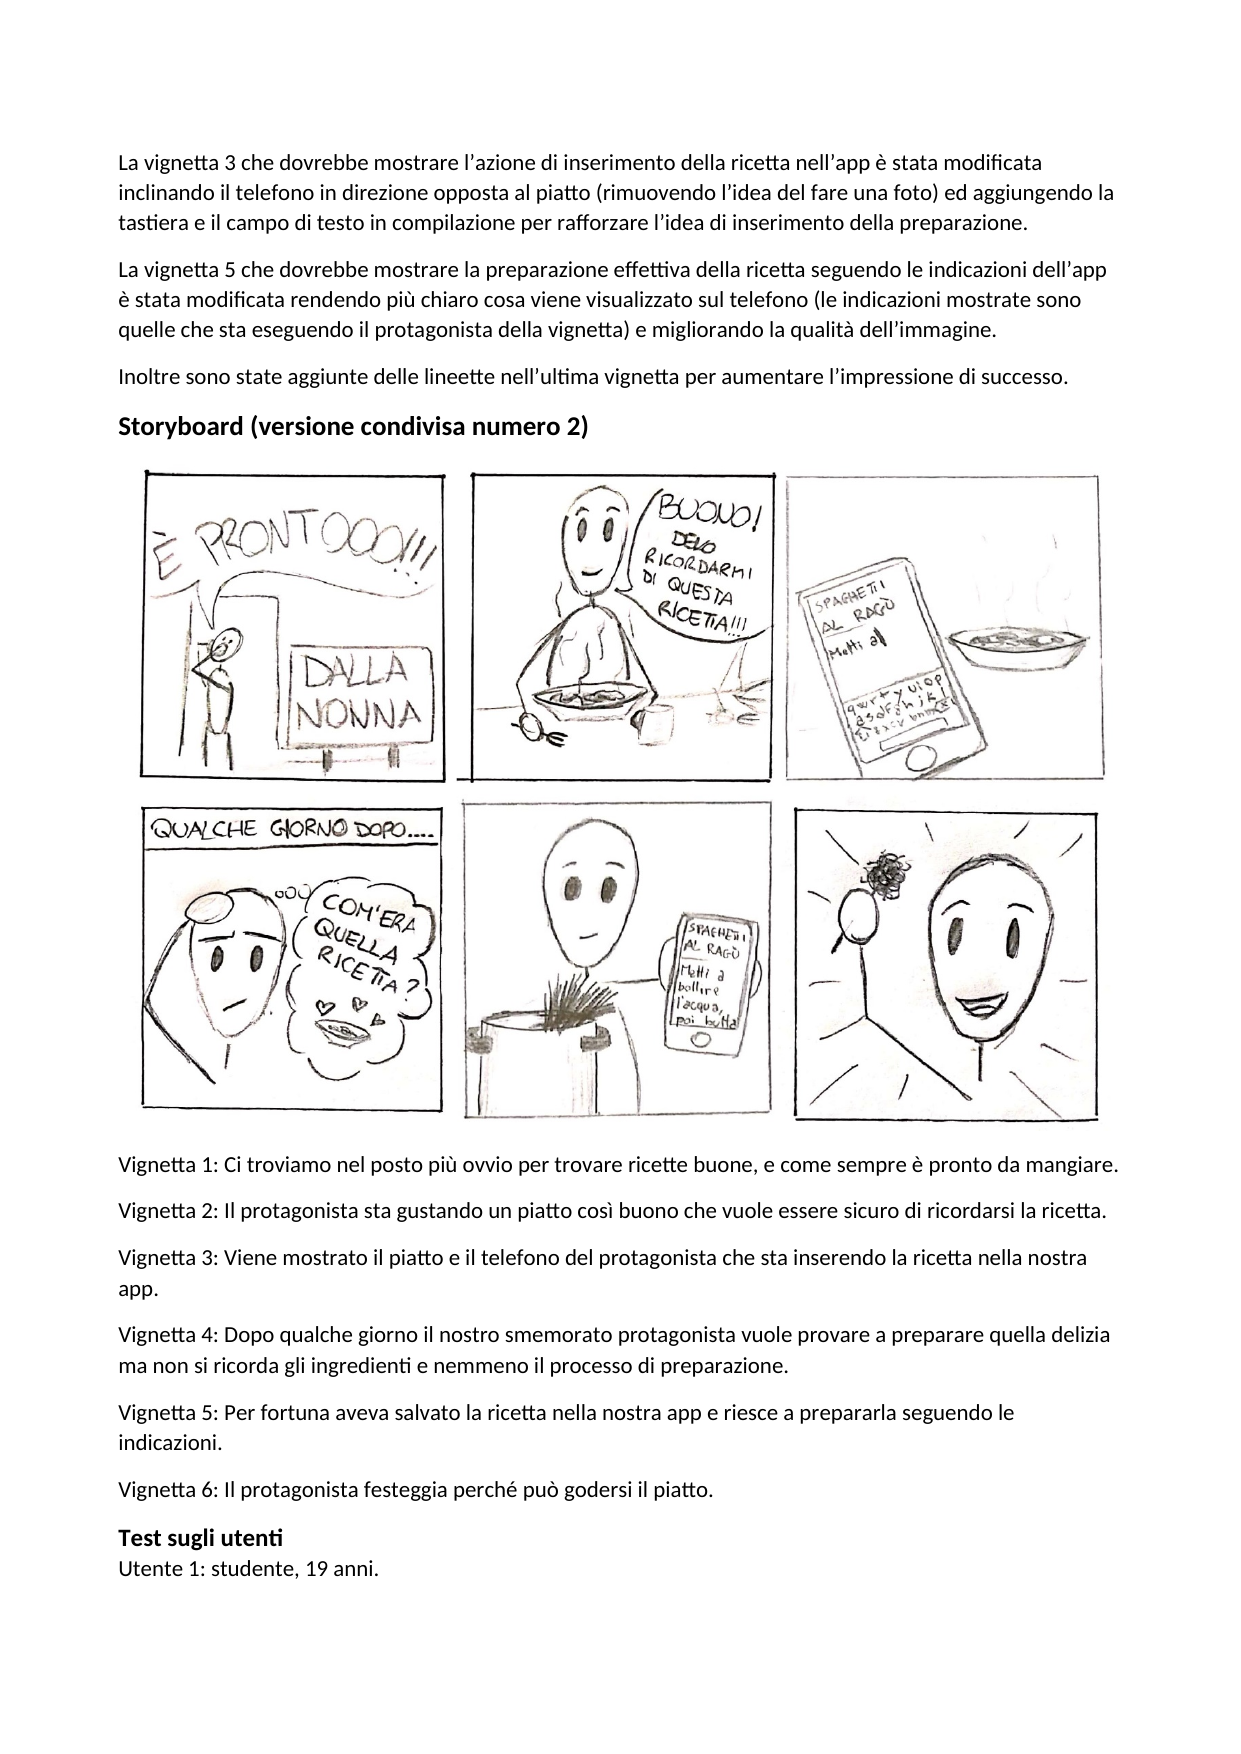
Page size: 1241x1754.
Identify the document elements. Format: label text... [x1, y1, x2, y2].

text La vignetta 3 che dovrebbe mostrare l’azione di inserimento della ricetta nell’app è stata modificata inclinando il telefono in direzione opposta al piatto (rimuovendo l’idea del fare una foto) ed aggiungendo la tastiera e il campo di testo in compilazione per rafforzare l’idea di inserimento della preparazione. [118, 148, 1122, 236]
text Vignetta 5: Per fortuna aveva salvato la ricetta nella nostra app e riesce a prepararla seguendo le indicazioni. [118, 1398, 1122, 1456]
text Vignetta 6: Il protagonista festeggia perché può godersi il piatto. [118, 1475, 1122, 1503]
subtitle Test sugli utenti [118, 1522, 1122, 1552]
text La vignetta 5 che dovrebbe mostrare la preparazione effettiva della ricetta seguendo le indicazioni dell’app è stata modificata rendendo più chiaro cosa viene visualizzato sul telefono (le indicazioni mostrate sono quelle che sta eseguendo il protagonista della vignetta) e migliorando la qualità dell’immagine. [118, 255, 1122, 343]
picture [118, 444, 1123, 1131]
text Vignetta 1: Ci troviamo nel posto più ovvio per trovare ricette buone, e come sempre è pronto da mangiare. [118, 1150, 1122, 1178]
text Inoltre sono state aggiunte delle lineette nell’ultima vignetta per aumentare l’impressione di successo. [118, 362, 1122, 390]
text Vignetta 4: Dopo qualche giorno il nostro smemorato protagonista vuole provare a preparare quella delizia ma non si ricorda gli ingredienti e nemmeno il processo di preparazione. [118, 1321, 1122, 1379]
subtitle Storyboard (versione condivisa numero 2) [118, 409, 1122, 442]
text Utente 1: studente, 19 anni. [118, 1554, 1122, 1583]
text Vignetta 3: Viene mostrato il piatto e il telefono del protagonista che sta inserendo la ricetta nella nostra app. [118, 1243, 1122, 1302]
text Vignetta 2: Il protagonista sta gustando un piatto così buono che vuole essere sicuro di ricordarsi la ricetta. [118, 1197, 1122, 1225]
